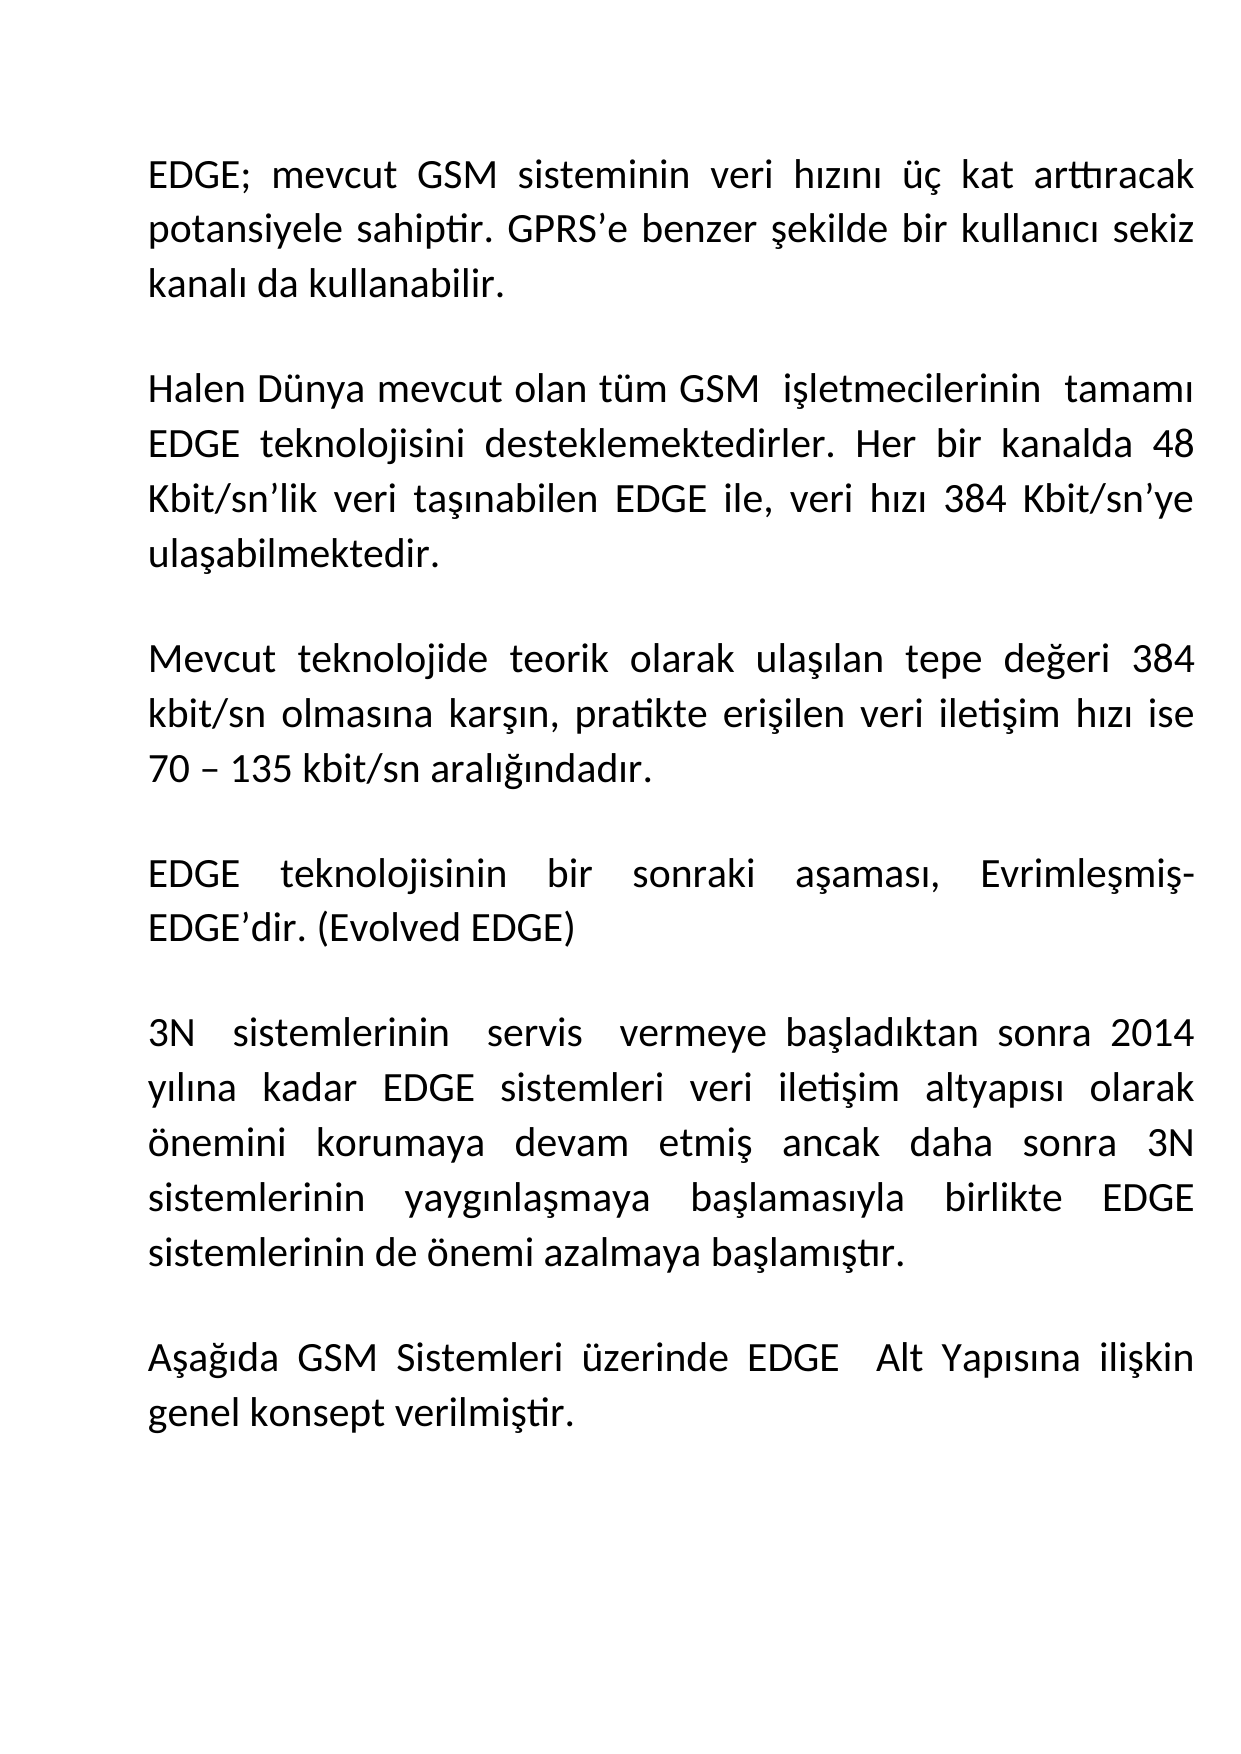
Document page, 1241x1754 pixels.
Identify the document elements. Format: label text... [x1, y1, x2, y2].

text 3N sistemlerinin servis vermeye başladıktan sonra 2014 yılına kadar EDGE sistemleri veri iletişim altyapısı olarak önemini korumaya devam etmiş ancak daha sonra 3N sistemlerinin yaygınlaşmaya başlamasıyla birlikte EDGE sistemlerinin de önemi azalmaya başlamıştır. [148, 1006, 1196, 1277]
text Mevcut teknolojide teorik olarak ulaşılan tepe değeri 384 kbit/sn olmasına karşın, pratikte erişilen veri iletişim hızı ise 70 – 135 kbit/sn aralığındadır. [148, 632, 1196, 792]
text EDGE teknolojisinin bir sonraki aşaması, Evrimleşmiş-EDGE’dir. (Evolved EDGE) [148, 847, 1196, 952]
text EDGE; mevcut GSM sisteminin veri hızını üç kat arttıracak potansiyele sahiptir. GPRS’e benzer şekilde bir kullanıcı sekiz kanalı da kullanabilir. [148, 148, 1196, 308]
text Halen Dünya mevcut olan tüm GSM işletmecilerinin tamamı EDGE teknolojisini desteklemektedirler. Her bir kanalda 48 Kbit/sn’lik veri taşınabilen EDGE ile, veri hızı 384 Kbit/sn’ye ulaşabilmektedir. [148, 362, 1196, 578]
text Aşağıda GSM Sistemleri üzerinde EDGE Alt Yapısına ilişkin genel konsept verilmiştir. [148, 1331, 1196, 1437]
